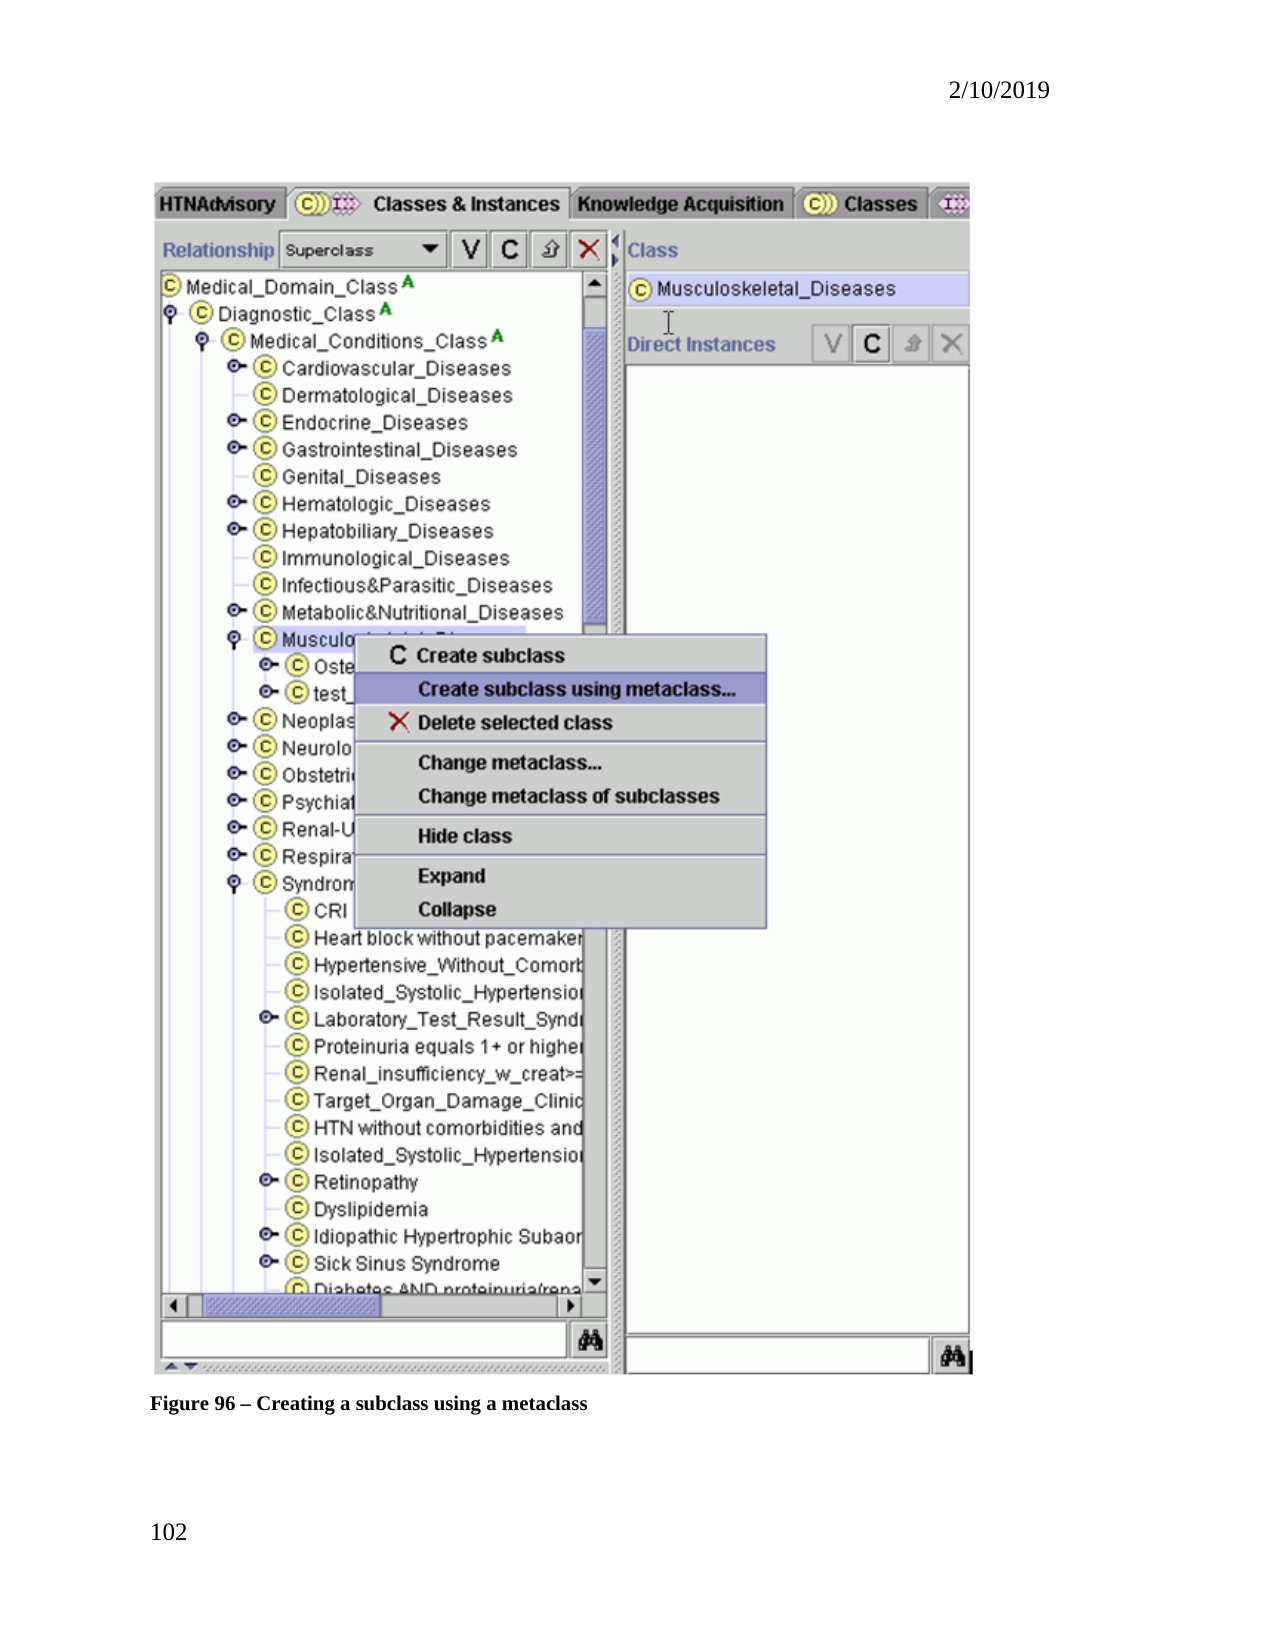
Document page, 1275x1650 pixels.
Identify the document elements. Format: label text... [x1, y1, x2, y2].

picture [150, 178, 976, 1379]
text Figure 96 – Creating a subclass using a metaclass [150, 1391, 1125, 1415]
